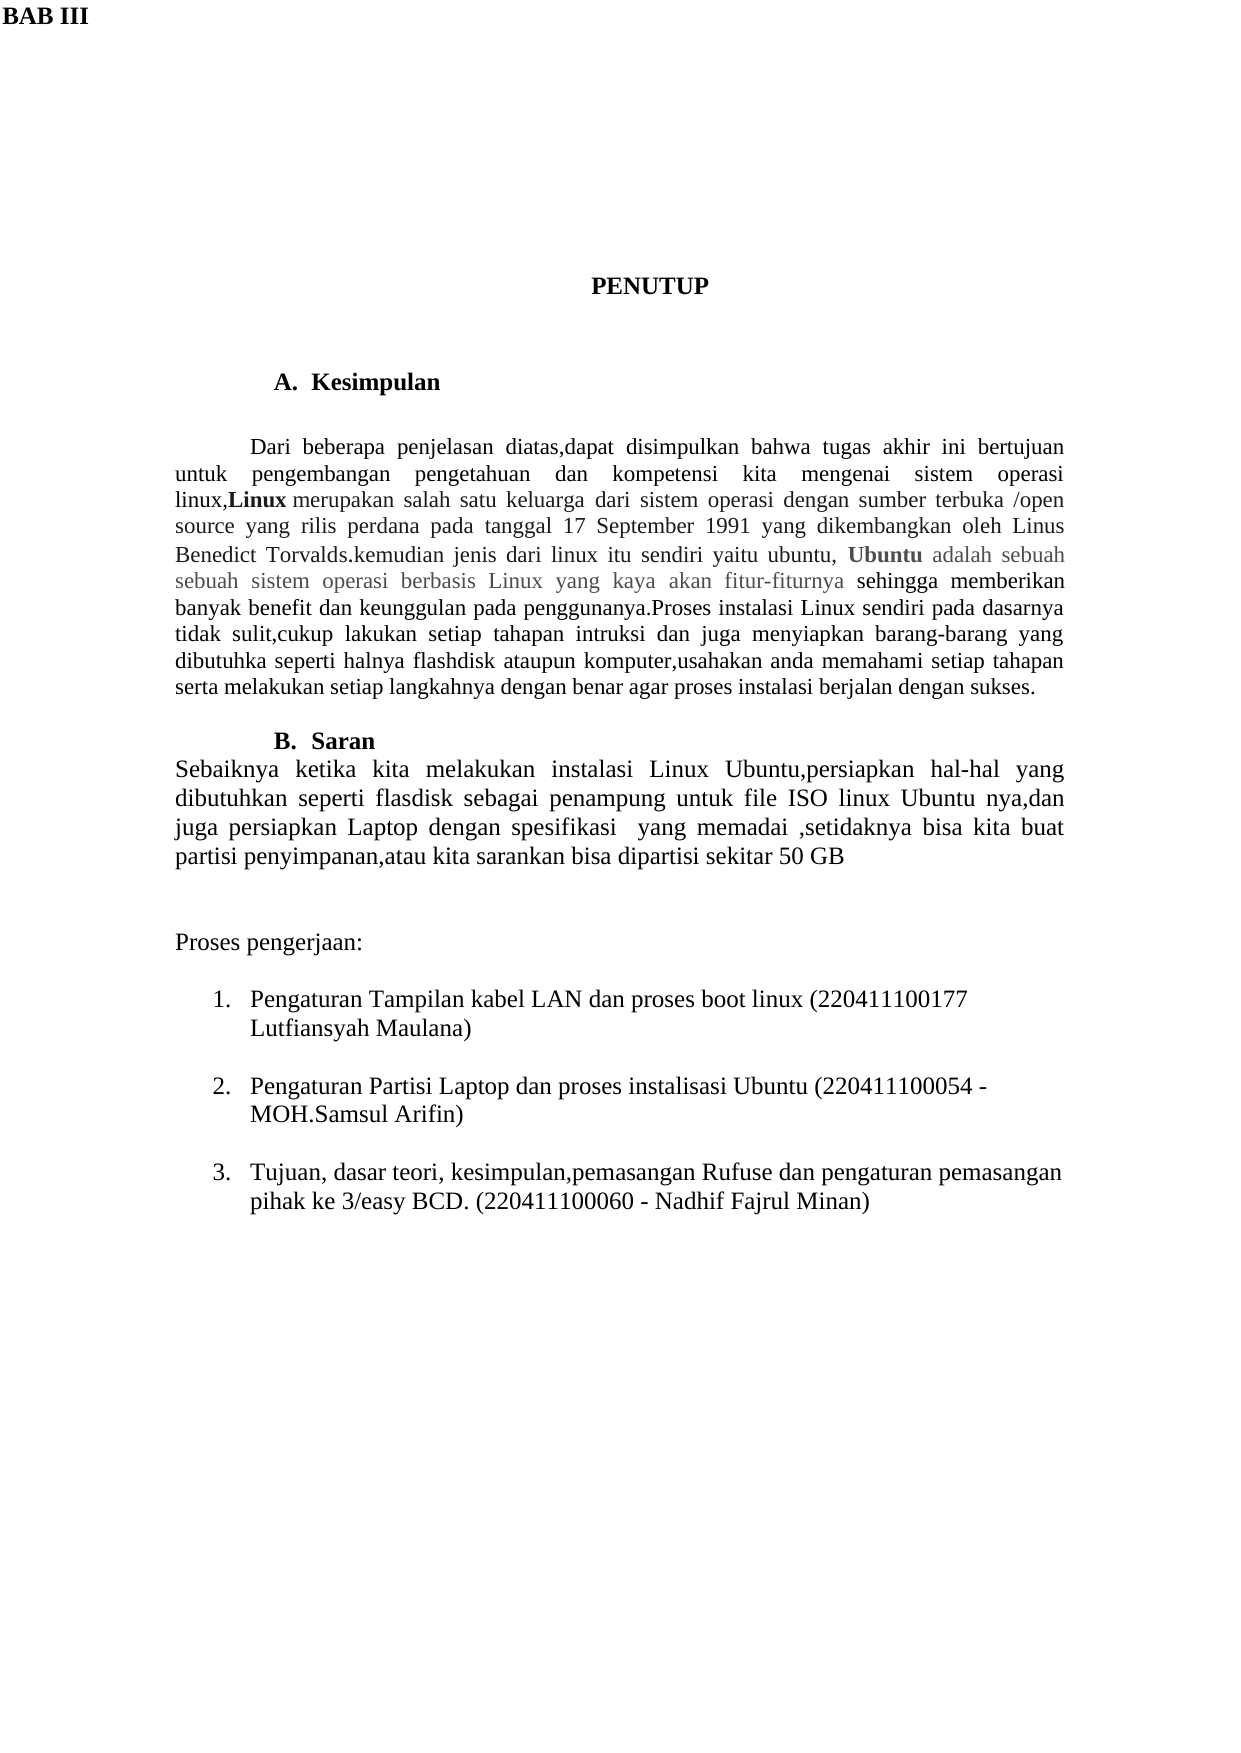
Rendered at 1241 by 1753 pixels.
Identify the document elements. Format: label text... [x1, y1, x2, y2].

text Proses pengerjaan: [175, 927, 1065, 956]
list Tujuan, dasar teori, kesimpulan,pemasangan Rufuse dan pengaturan pemasangan pihak ke 3/easy BCD. (220411100060 - Nadhif Fajrul Minan) [212, 1157, 1065, 1214]
text Sebaiknya ketika kita melakukan instalasi Linux Ubuntu,persiapkan hal-hal yang dibutuhkan seperti flasdisk sebagai penampung untuk file ISO linux Ubuntu nya,dan juga persiapkan Laptop dengan spesifikasi yang memadai ,setidaknya bisa kita buat partisi penyimpanan,atau kita sarankan bisa dipartisi sekitar 50 GB [175, 754, 1065, 869]
text Dari beberapa penjelasan diatas,dapat disimpulkan bahwa tugas akhir ini bertujuan untuk pengembangan pengetahuan dan kompetensi kita mengenai sistem operasi linux,Linux merupakan salah satu keluarga dari sistem operasi dengan sumber terbuka /open source yang rilis perdana pada tanggal 17 September 1991 yang dikembangkan oleh Linus Benedict Torvalds.kemudian jenis dari linux itu sendiri yaitu ubuntu, Ubuntu adalah sebuah sebuah sistem operasi berbasis Linux yang kaya akan fitur-fiturnya sehingga memberikan banyak benefit dan keunggulan pada penggunanya.Proses instalasi Linux sendiri pada dasarnya tidak sulit,cukup lakukan setiap tahapan intruksi dan juga menyiapkan barang-barang yang dibutuhka seperti halnya flashdisk ataupun komputer,usahakan anda memahami setiap tahapan serta melakukan setiap langkahnya dengan benar agar proses instalasi berjalan dengan sukses. [175, 567, 1065, 699]
list Pengaturan Tampilan kabel LAN dan proses boot linux (220411100177 Lutfiansyah Maulana) [212, 984, 1065, 1042]
text Dari beberapa penjelasan diatas,dapat disimpulkan bahwa tugas akhir ini bertujuan untuk pengembangan pengetahuan dan kompetensi kita mengenai sistem operasi linux,Linux merupakan salah satu keluarga dari sistem operasi dengan sumber terbuka /open source yang rilis perdana pada tanggal 17 September 1991 yang dikembangkan oleh Linus Benedict Torvalds.kemudian jenis dari linux itu sendiri yaitu ubuntu, Ubuntu adalah sebuah sebuah sistem operasi berbasis Linux yang kaya akan fitur-fiturnya sehingga memberikan banyak benefit dan keunggulan pada penggunanya.Proses instalasi Linux sendiri pada dasarnya tidak sulit,cukup lakukan setiap tahapan intruksi dan juga menyiapkan barang-barang yang dibutuhka seperti halnya flashdisk ataupun komputer,usahakan anda memahami setiap tahapan serta melakukan setiap langkahnya dengan benar agar proses instalasi berjalan dengan sukses. [175, 433, 1065, 541]
list Saran [274, 726, 1065, 754]
text PENUTUP [331, 271, 969, 300]
list Kesimpulan [274, 367, 1065, 395]
list Pengaturan Partisi Laptop dan proses instalisasi Ubuntu (220411100054 - MOH.Samsul Arifin) [212, 1071, 1065, 1128]
